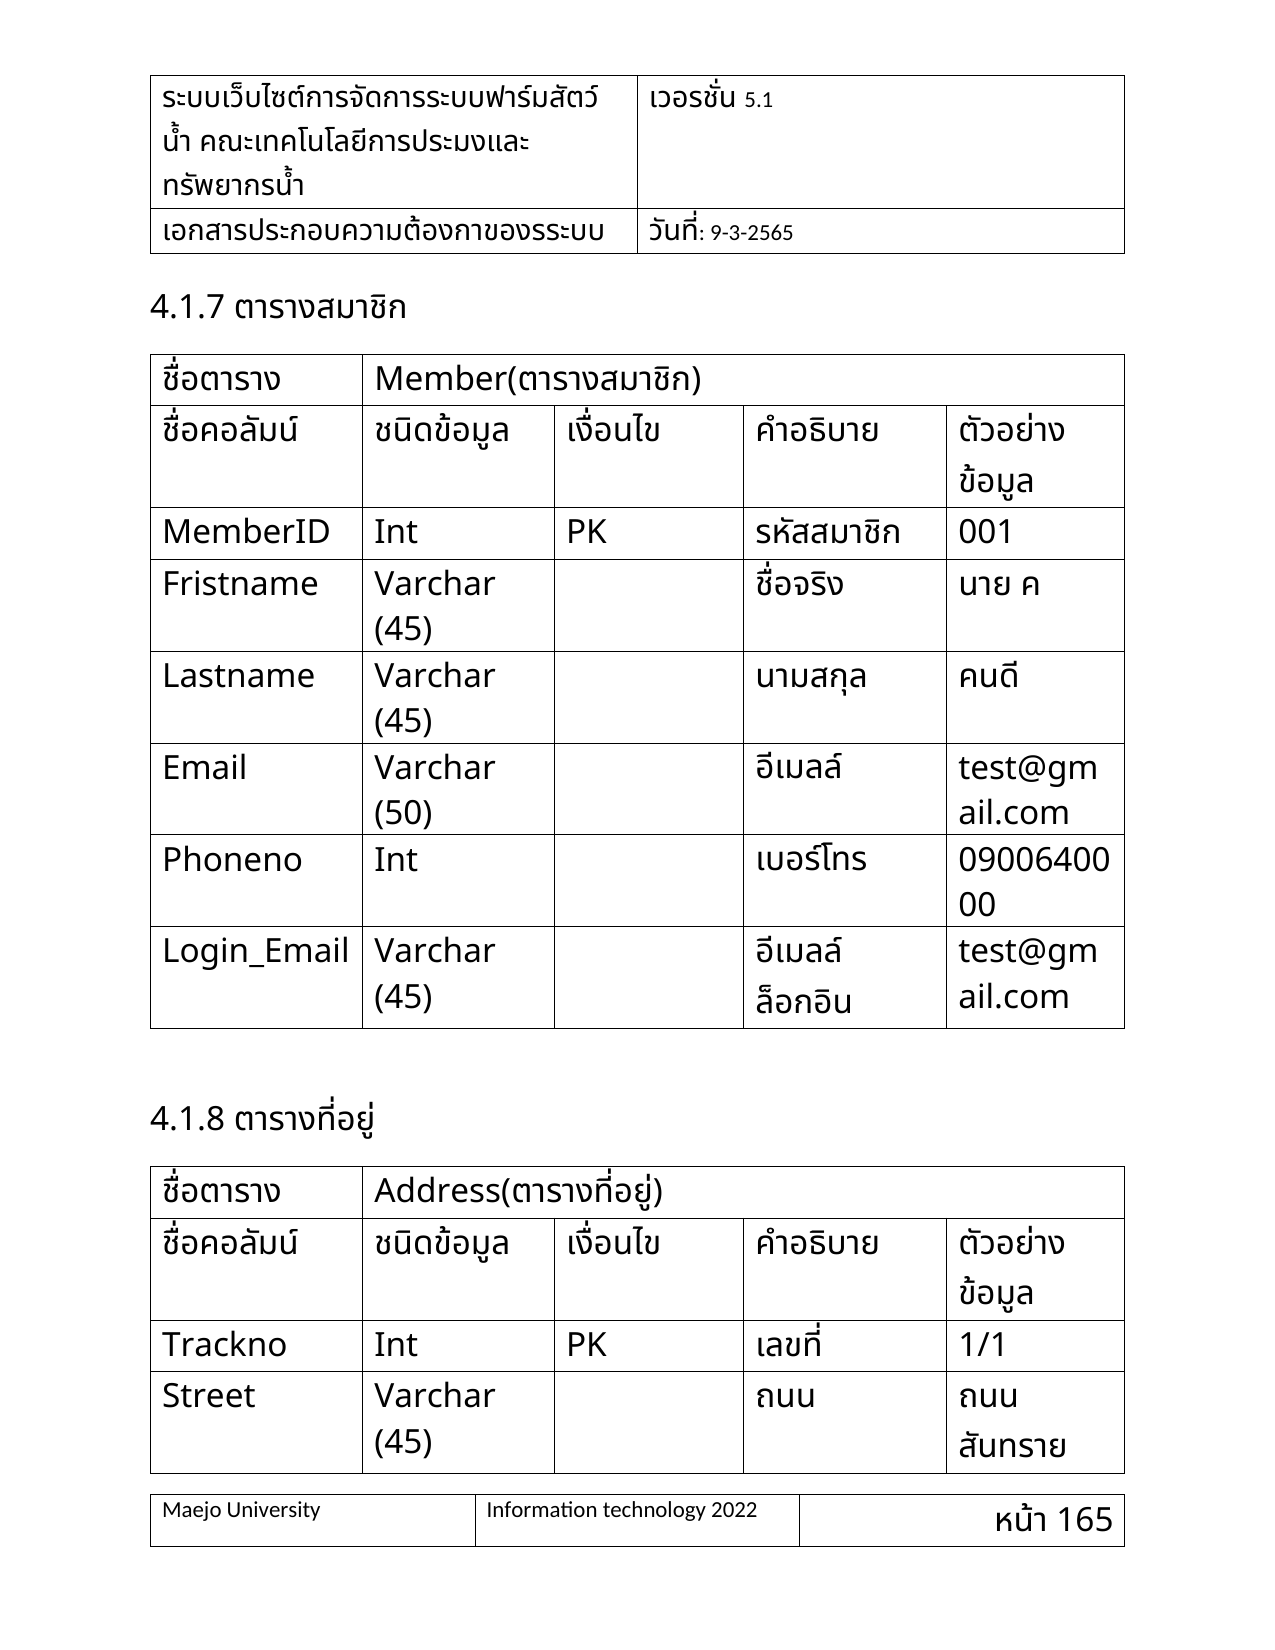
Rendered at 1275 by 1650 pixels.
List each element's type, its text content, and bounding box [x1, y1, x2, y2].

table_cell [555, 927, 743, 1028]
table_cell Lastname [151, 652, 362, 742]
table_cell ถนน [744, 1372, 946, 1473]
table_cell รหัสสมาชิก [744, 508, 946, 559]
table_cell ชนิดข้อมูล [363, 1219, 554, 1319]
table_cell Fristname [151, 560, 362, 651]
table_cell test@gmail.com [947, 744, 1124, 834]
text 4.1.8 ตารางที่อยู่ [150, 1095, 1125, 1145]
table_cell [555, 652, 743, 742]
table_cell Varchar (45) [363, 652, 554, 742]
table_cell อีเมลล์ล็อกอิน [744, 927, 946, 1028]
table_cell คนดี [947, 652, 1124, 742]
table_cell MemberID [151, 508, 362, 559]
table_cell PK [555, 508, 743, 559]
table_cell Varchar (45) [363, 1372, 554, 1473]
table_cell ตัวอย่างข้อมูล [947, 1219, 1124, 1319]
table_cell เลขที่ [744, 1321, 946, 1371]
table_cell ชื่อจริง [744, 560, 946, 651]
table_cell ชื่อคอลัมน์ [151, 1219, 362, 1319]
table_cell คำอธิบาย [744, 1219, 946, 1319]
table_cell Int [363, 1321, 554, 1371]
table_cell 1/1 [947, 1321, 1124, 1371]
table_cell Varchar (45) [363, 927, 554, 1028]
table_header ชื่อตาราง [151, 1167, 362, 1218]
table_header ชื่อตาราง [151, 355, 362, 405]
table_cell [555, 1372, 743, 1473]
table_cell test@gmail.com [947, 927, 1124, 1028]
table_header Member(ตารางสมาชิก) [363, 355, 1124, 405]
table_header Address(ตารางที่อยู่) [363, 1167, 1124, 1218]
table_cell ถนนสันทราย [947, 1372, 1124, 1473]
table_cell ตัวอย่างข้อมูล [947, 406, 1124, 507]
table_cell PK [555, 1321, 743, 1371]
table_cell Varchar (50) [363, 744, 554, 834]
table_cell [555, 560, 743, 651]
table_cell เงื่อนไข [555, 1219, 743, 1319]
table_cell Int [363, 835, 554, 926]
table_cell อีเมลล์ [744, 744, 946, 834]
table_cell [555, 835, 743, 926]
table_cell Phoneno [151, 835, 362, 926]
table_cell นามสกุล [744, 652, 946, 742]
table_cell Trackno [151, 1321, 362, 1371]
table_cell เบอร์โทร [744, 835, 946, 926]
table_cell Login_Email [151, 927, 362, 1028]
table_cell 0900640000 [947, 835, 1124, 926]
table_cell เงื่อนไข [555, 406, 743, 507]
table_cell 001 [947, 508, 1124, 559]
table_cell ชื่อคอลัมน์ [151, 406, 362, 507]
table_cell [555, 744, 743, 834]
table_cell Varchar (45) [363, 560, 554, 651]
table_cell Int [363, 508, 554, 559]
table_cell Email [151, 744, 362, 834]
table_cell นาย ค [947, 560, 1124, 651]
table_cell Street [151, 1372, 362, 1473]
table_cell คำอธิบาย [744, 406, 946, 507]
table_cell ชนิดข้อมูล [363, 406, 554, 507]
text 4.1.7 ตารางสมาชิก [150, 282, 1125, 333]
